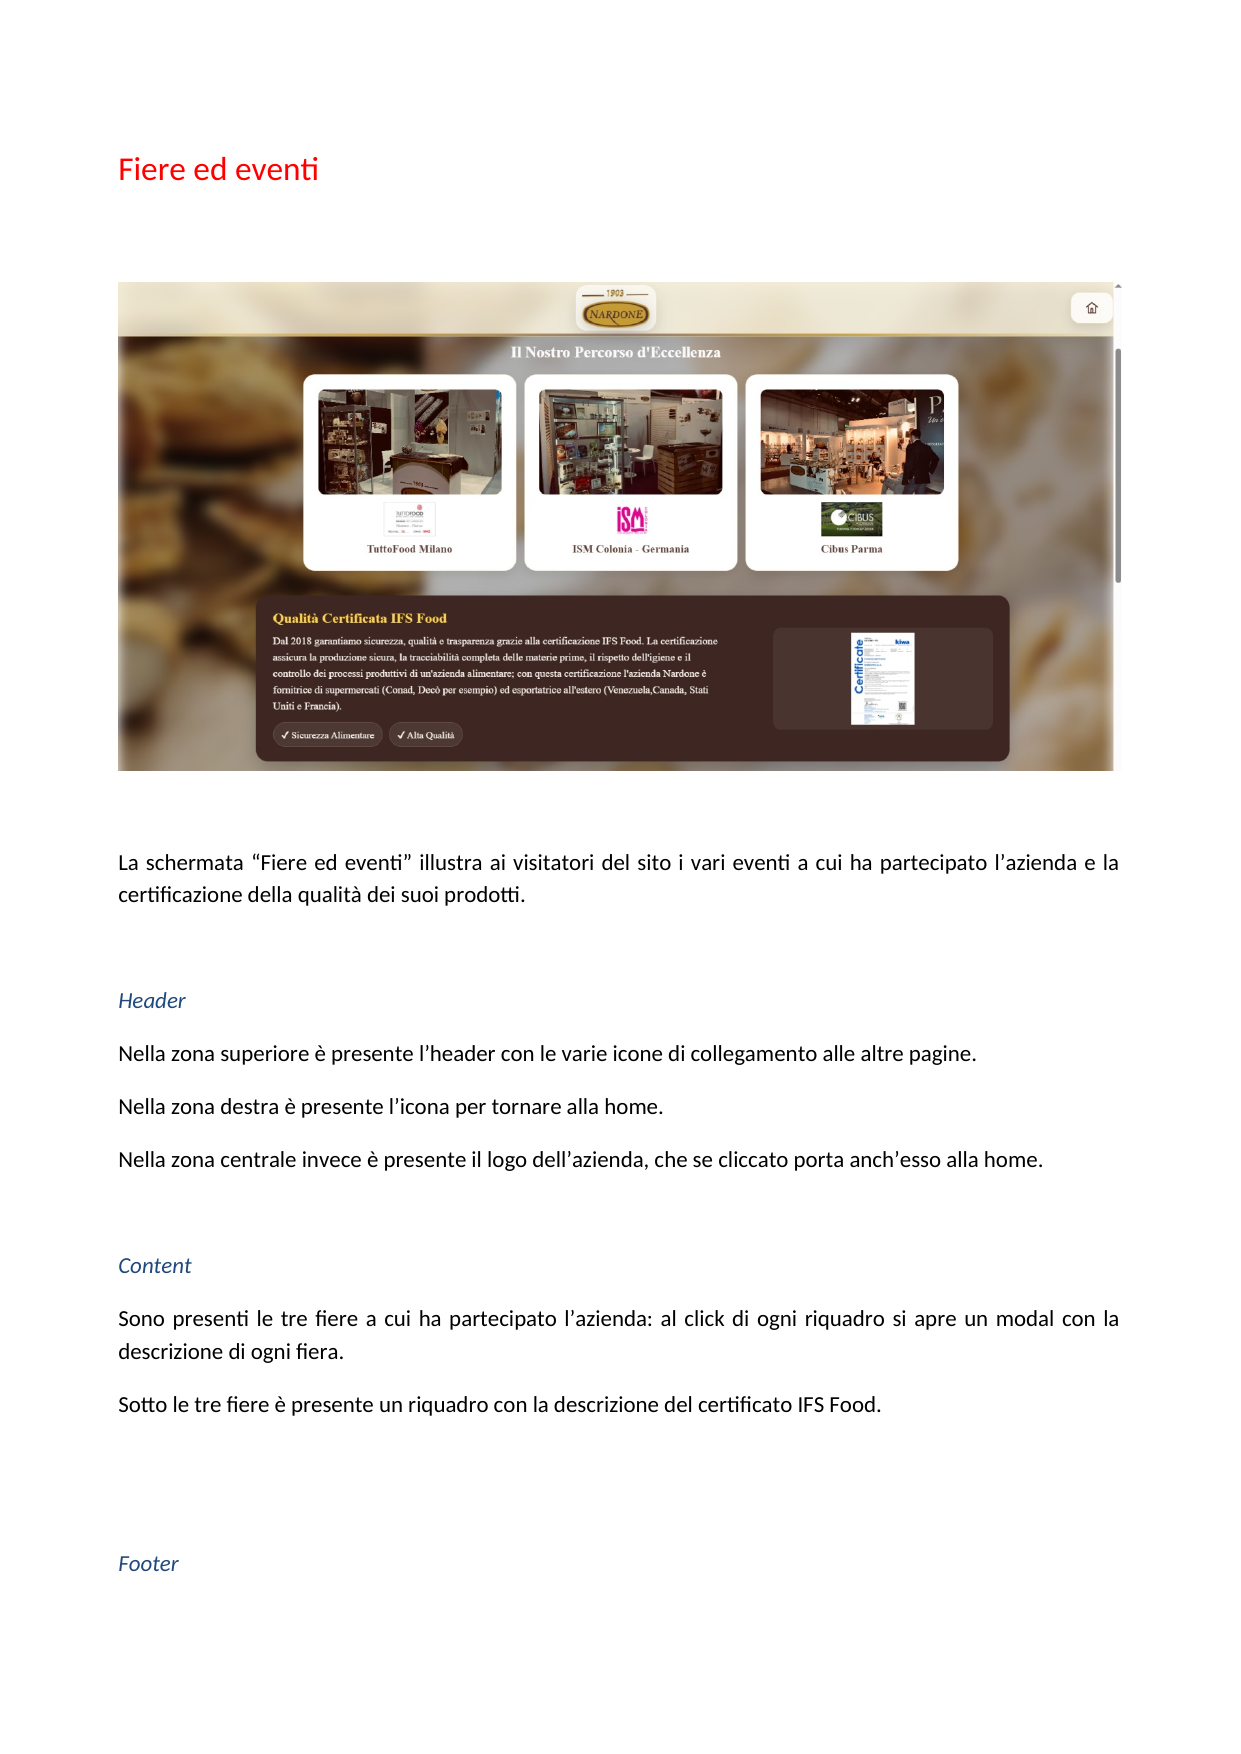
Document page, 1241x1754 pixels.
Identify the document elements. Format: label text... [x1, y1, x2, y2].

text Footer [118, 1549, 1122, 1577]
text Fiere ed eventi [118, 148, 1122, 188]
text Nella zona centrale invece è presente il logo dell’azienda, che se cliccato porta anch’esso alla home. [118, 1146, 1122, 1173]
text Nella zona destra è presente l’icona per tornare alla home. [118, 1092, 1122, 1121]
picture [118, 282, 1123, 771]
text Sotto le tre fiere è presente un riquadro con la descrizione del certificato IFS Food. [118, 1390, 1122, 1418]
text Sono presenti le tre fiere a cui ha partecipato l’azienda: al click di ogni riquadro si apre un modal con la descrizione di ogni fiera. [118, 1304, 1122, 1365]
text La schermata “Fiere ed eventi” illustra ai visitatori del sito i vari eventi a cui ha partecipato l’azienda e la certificazione della qualità dei suoi prodotti. [118, 848, 1122, 908]
text Header [118, 986, 1122, 1014]
text Nella zona superiore è presente l’header con le varie icone di collegamento alle altre pagine. [118, 1039, 1122, 1067]
text Content [118, 1252, 1122, 1279]
